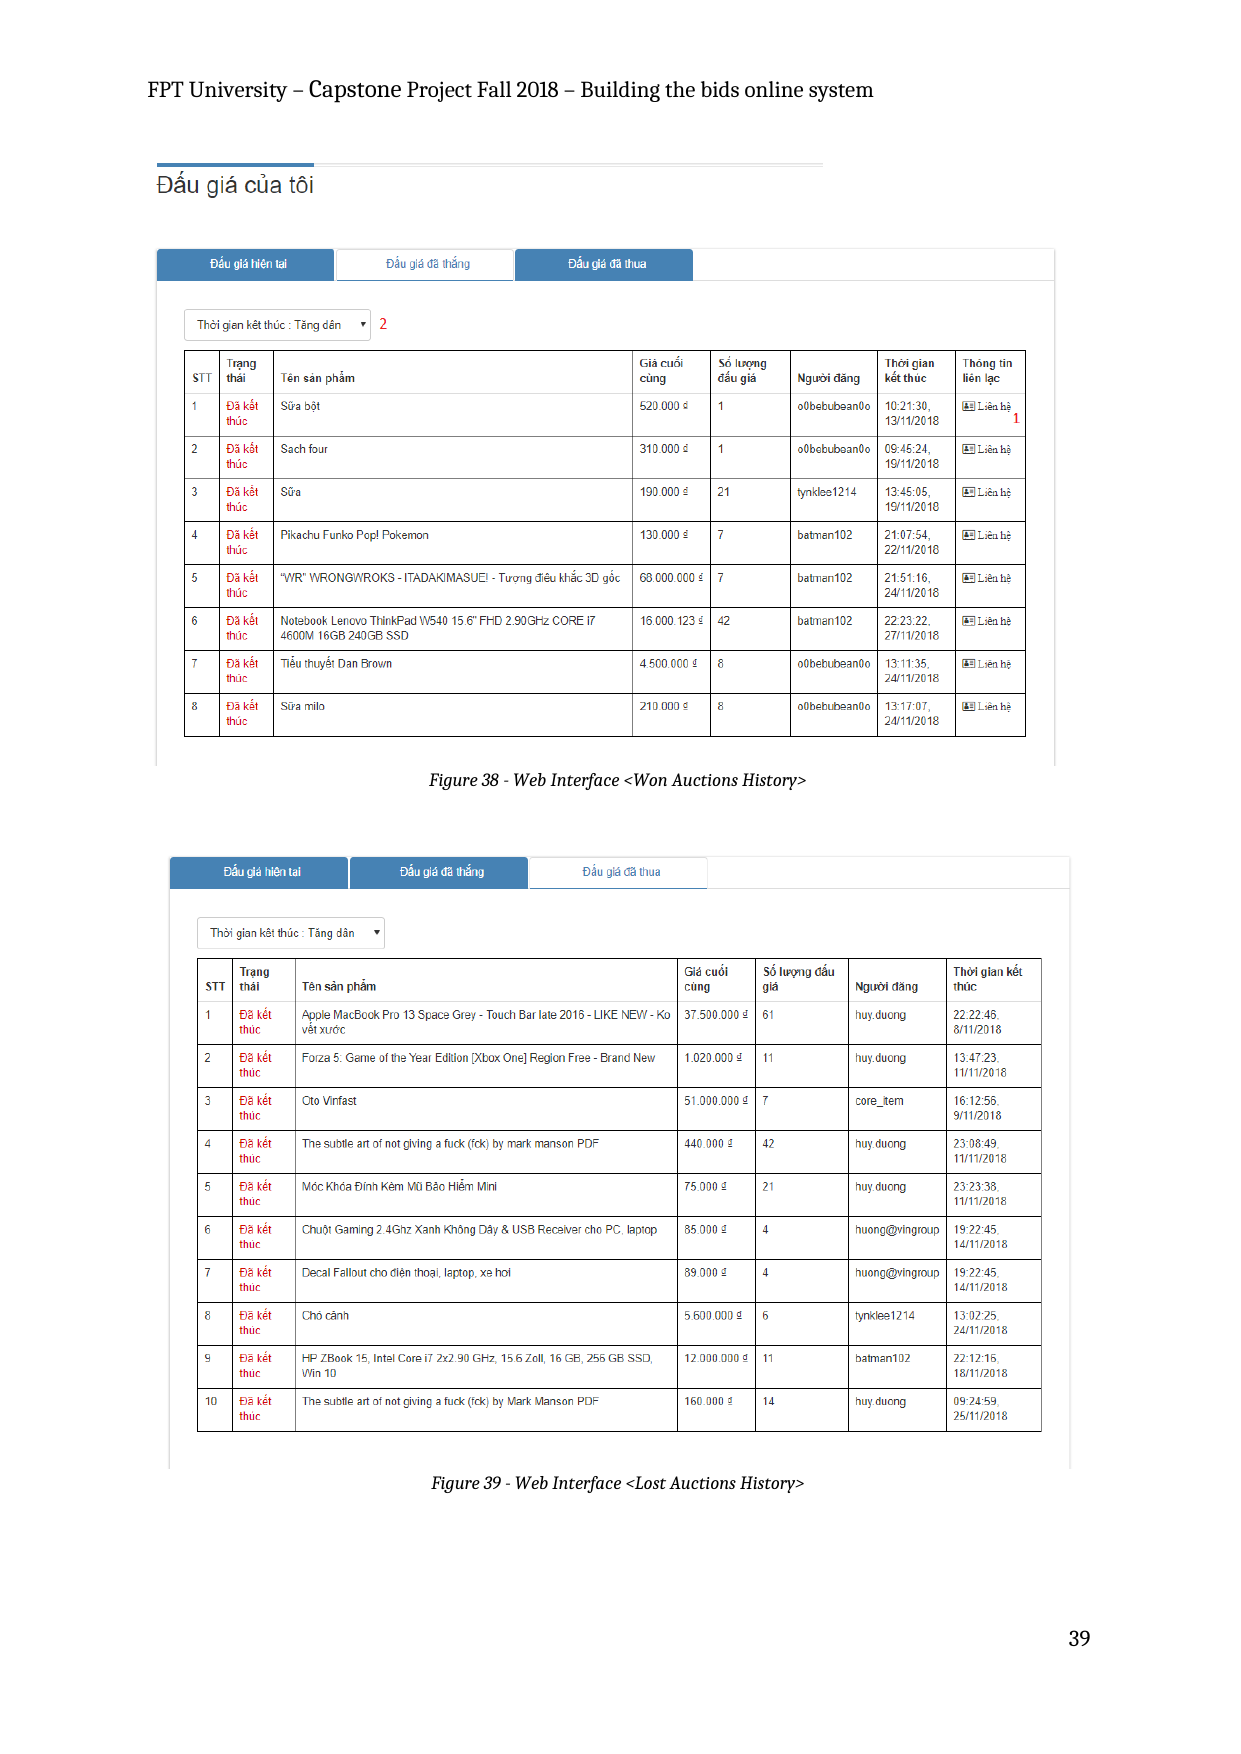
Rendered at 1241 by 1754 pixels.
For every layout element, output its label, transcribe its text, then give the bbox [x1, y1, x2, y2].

text Figure 38 - Web Interface <Won Auctions History> [147, 769, 1090, 791]
picture [147, 841, 1091, 1469]
text Figure 39 - Web Interface <Lost Auctions History> [147, 1472, 1090, 1494]
picture [147, 150, 1091, 766]
